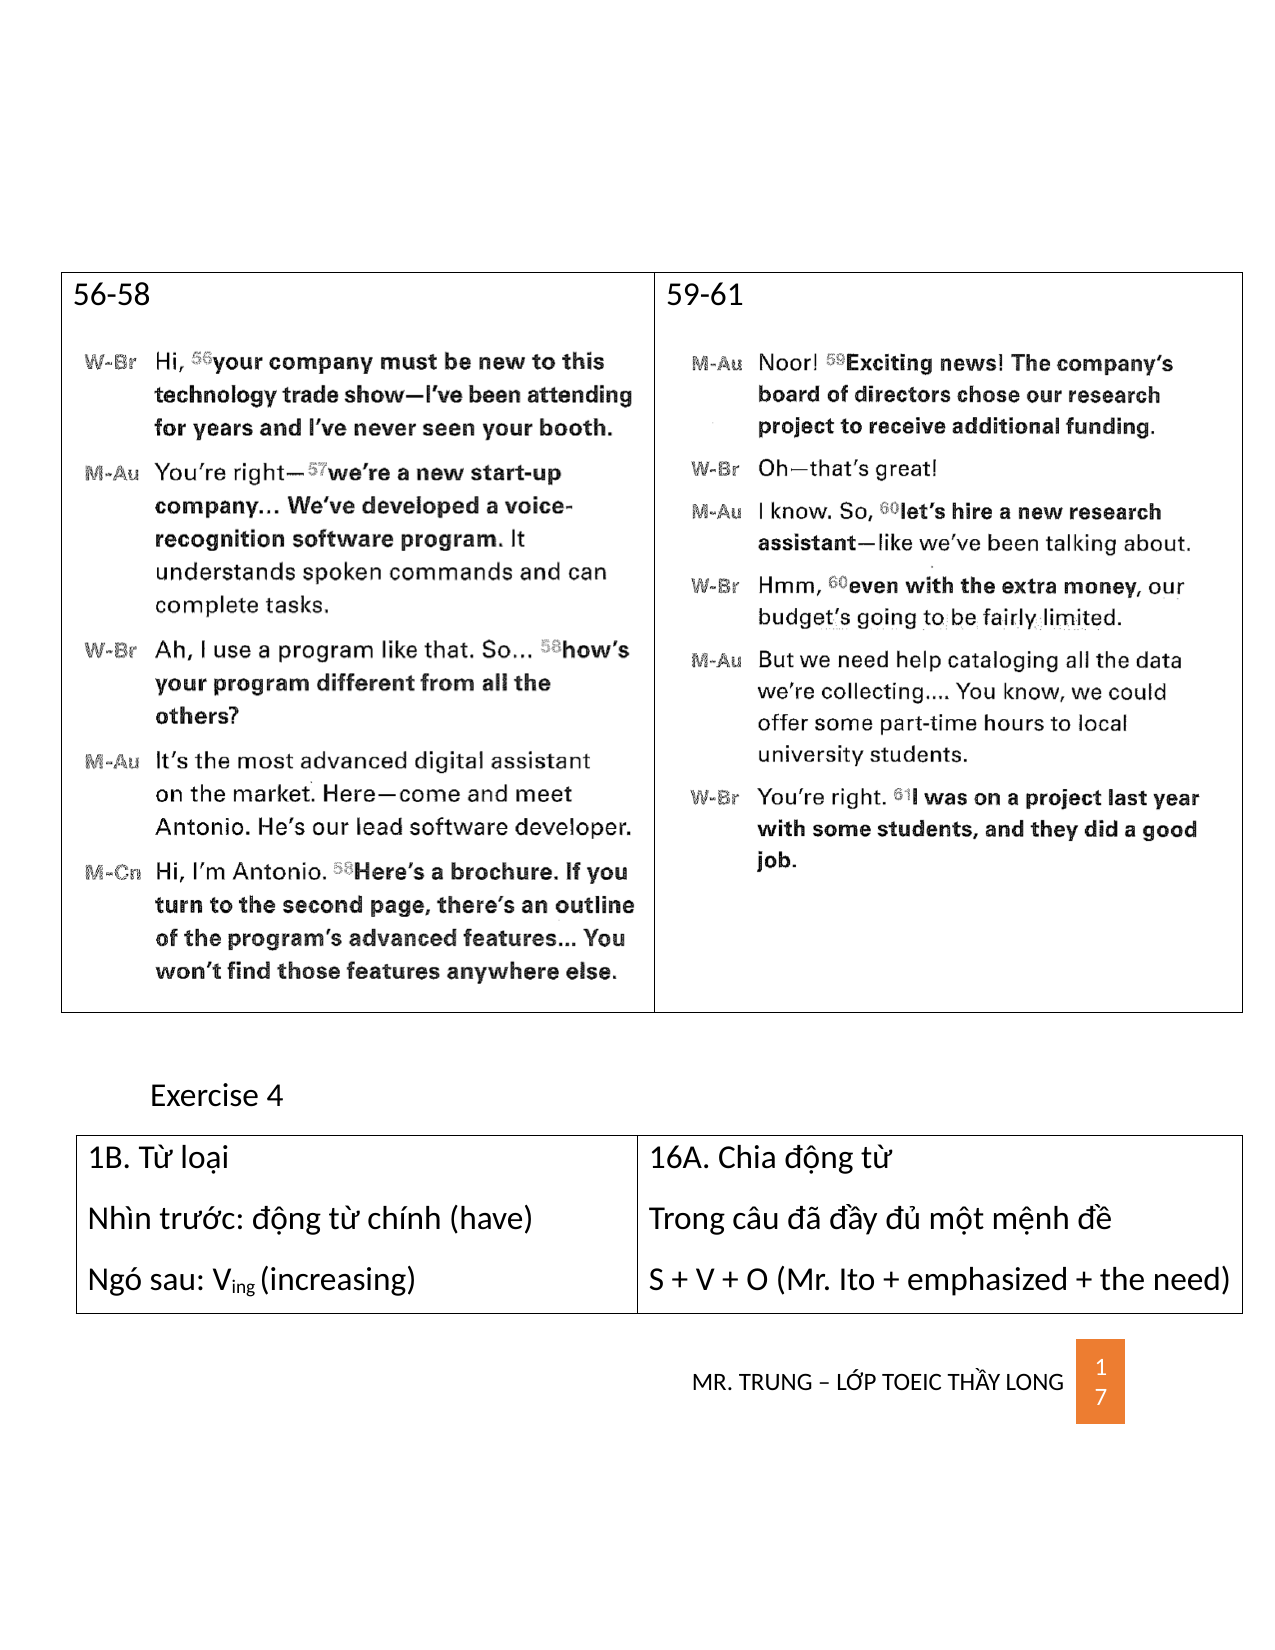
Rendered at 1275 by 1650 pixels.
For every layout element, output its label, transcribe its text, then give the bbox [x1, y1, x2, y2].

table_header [638, 1136, 1242, 1313]
table_header 56-58 [62, 273, 654, 1012]
picture [682, 334, 1215, 878]
text Exercise 4 [150, 1074, 1125, 1114]
table_header 59-61 [655, 273, 1242, 1012]
picture [72, 334, 644, 998]
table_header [77, 1136, 637, 1313]
